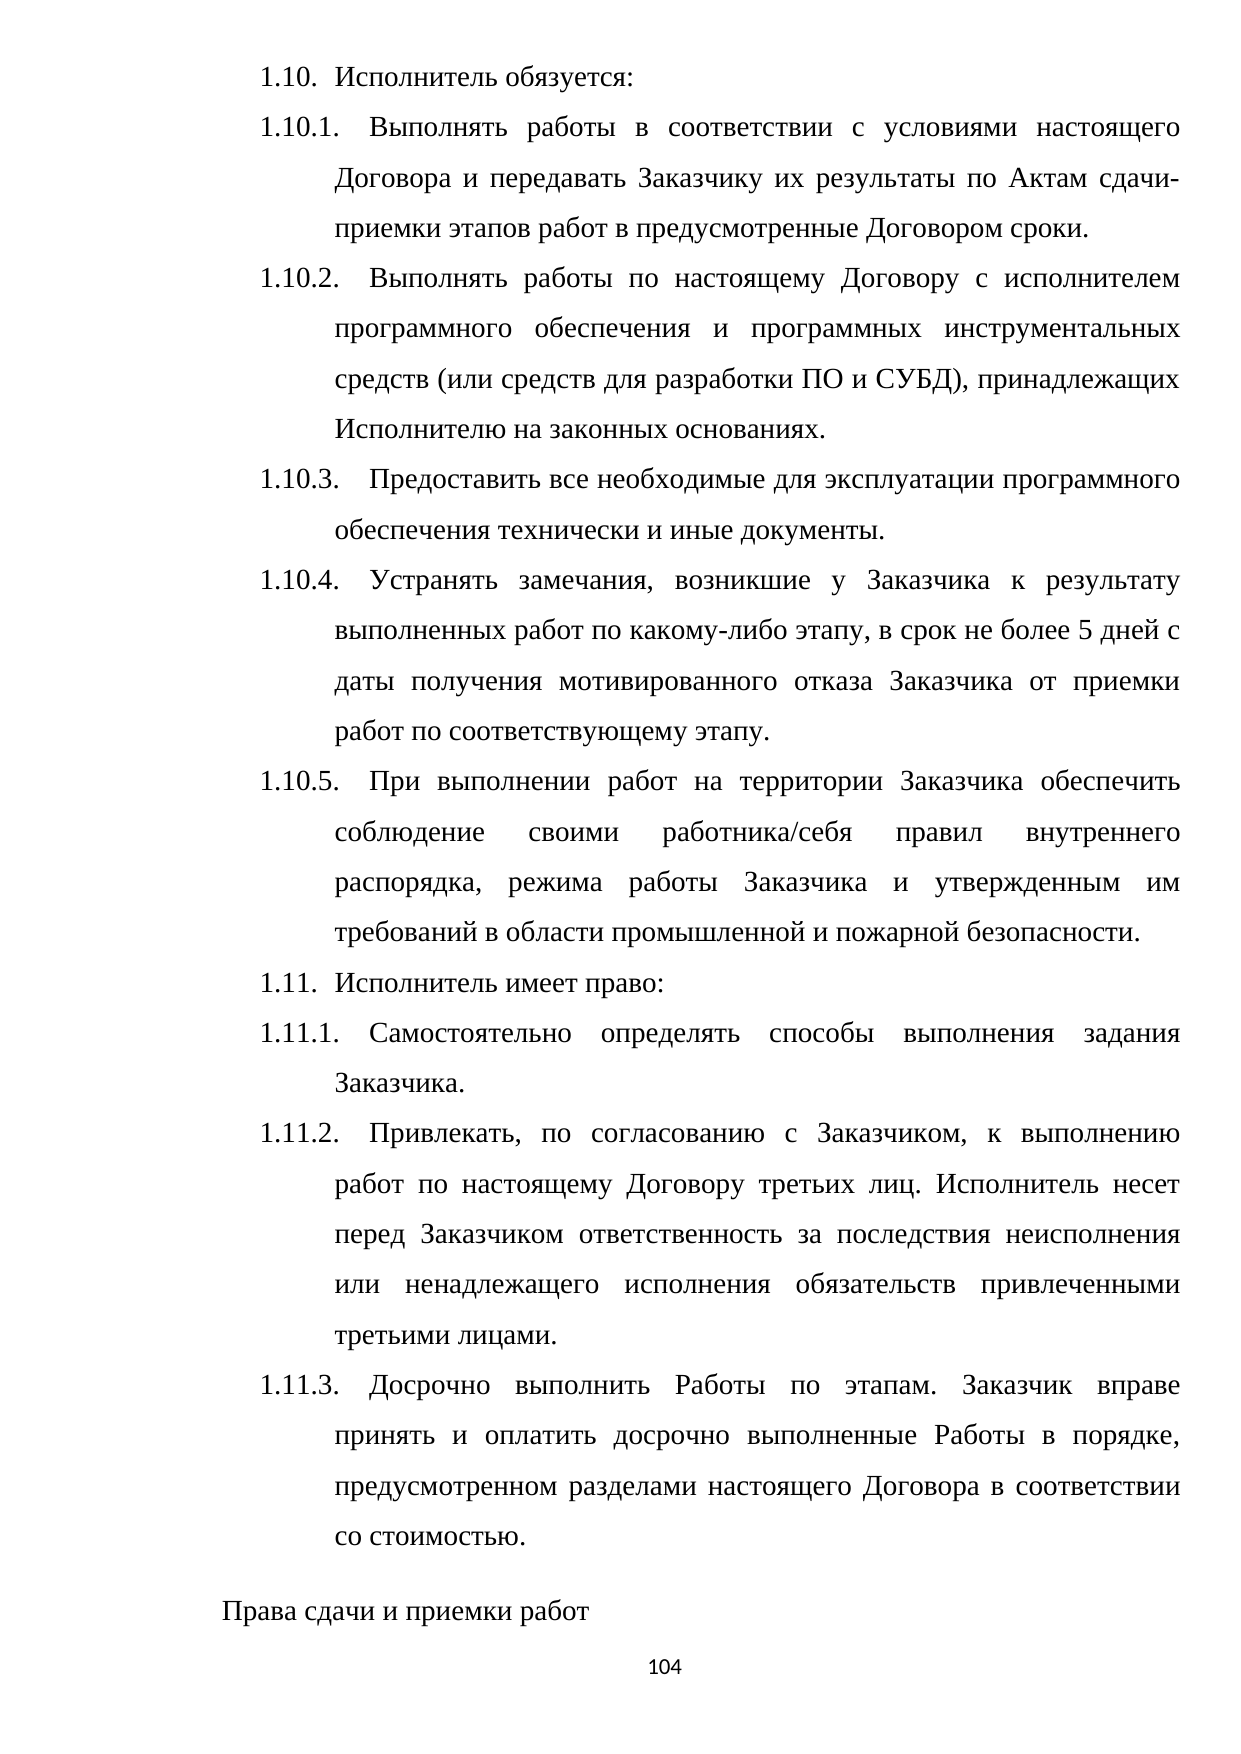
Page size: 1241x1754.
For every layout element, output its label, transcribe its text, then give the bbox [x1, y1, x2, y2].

list Самостоятельно определять способы выполнения задания Заказчика. [259, 1015, 1181, 1099]
list Исполнитель имеет право: [259, 965, 1181, 998]
list Выполнять работы по настоящему Договору с исполнителем программного обеспечения и программных инструментальных средств (или средств для разработки ПО и СУБД), принадлежащих Исполнителю на законных основаниях. [259, 260, 1181, 445]
list Выполнять работы в соответствии с условиями настоящего Договора и передавать Заказчику их результаты по Актам сдачи-приемки этапов работ в предусмотренные Договором сроки. [259, 109, 1181, 243]
list Исполнитель обязуется: [259, 59, 1181, 93]
list Устранять замечания, возникшие у Заказчика к результату выполненных работ по какому-либо этапу, в срок не более 5 дней с даты получения мотивированного отказа Заказчика от приемки работ по соответствующему этапу. [259, 562, 1181, 747]
list Досрочно выполнить Работы по этапам. Заказчик вправе принять и оплатить досрочно выполненные Работы в порядке, предусмотренном разделами настоящего Договора в соответствии со стоимостью. [259, 1367, 1181, 1552]
list Привлекать, по согласованию с Заказчиком, к выполнению работ по настоящему Договору третьих лиц. Исполнитель несет перед Заказчиком ответственность за последствия неисполнения или ненадлежащего исполнения обязательств привлеченными третьими лицами. [259, 1116, 1181, 1350]
text Права сдачи и приемки работ [148, 1593, 1181, 1627]
list При выполнении работ на территории Заказчика обеспечить соблюдение своими работника/себя правил внутреннего распорядка, режима работы Заказчика и утвержденным им требований в области промышленной и пожарной безопасности. [259, 763, 1181, 948]
list Предоставить все необходимые для эксплуатации программного обеспечения технически и иные документы. [259, 462, 1181, 545]
